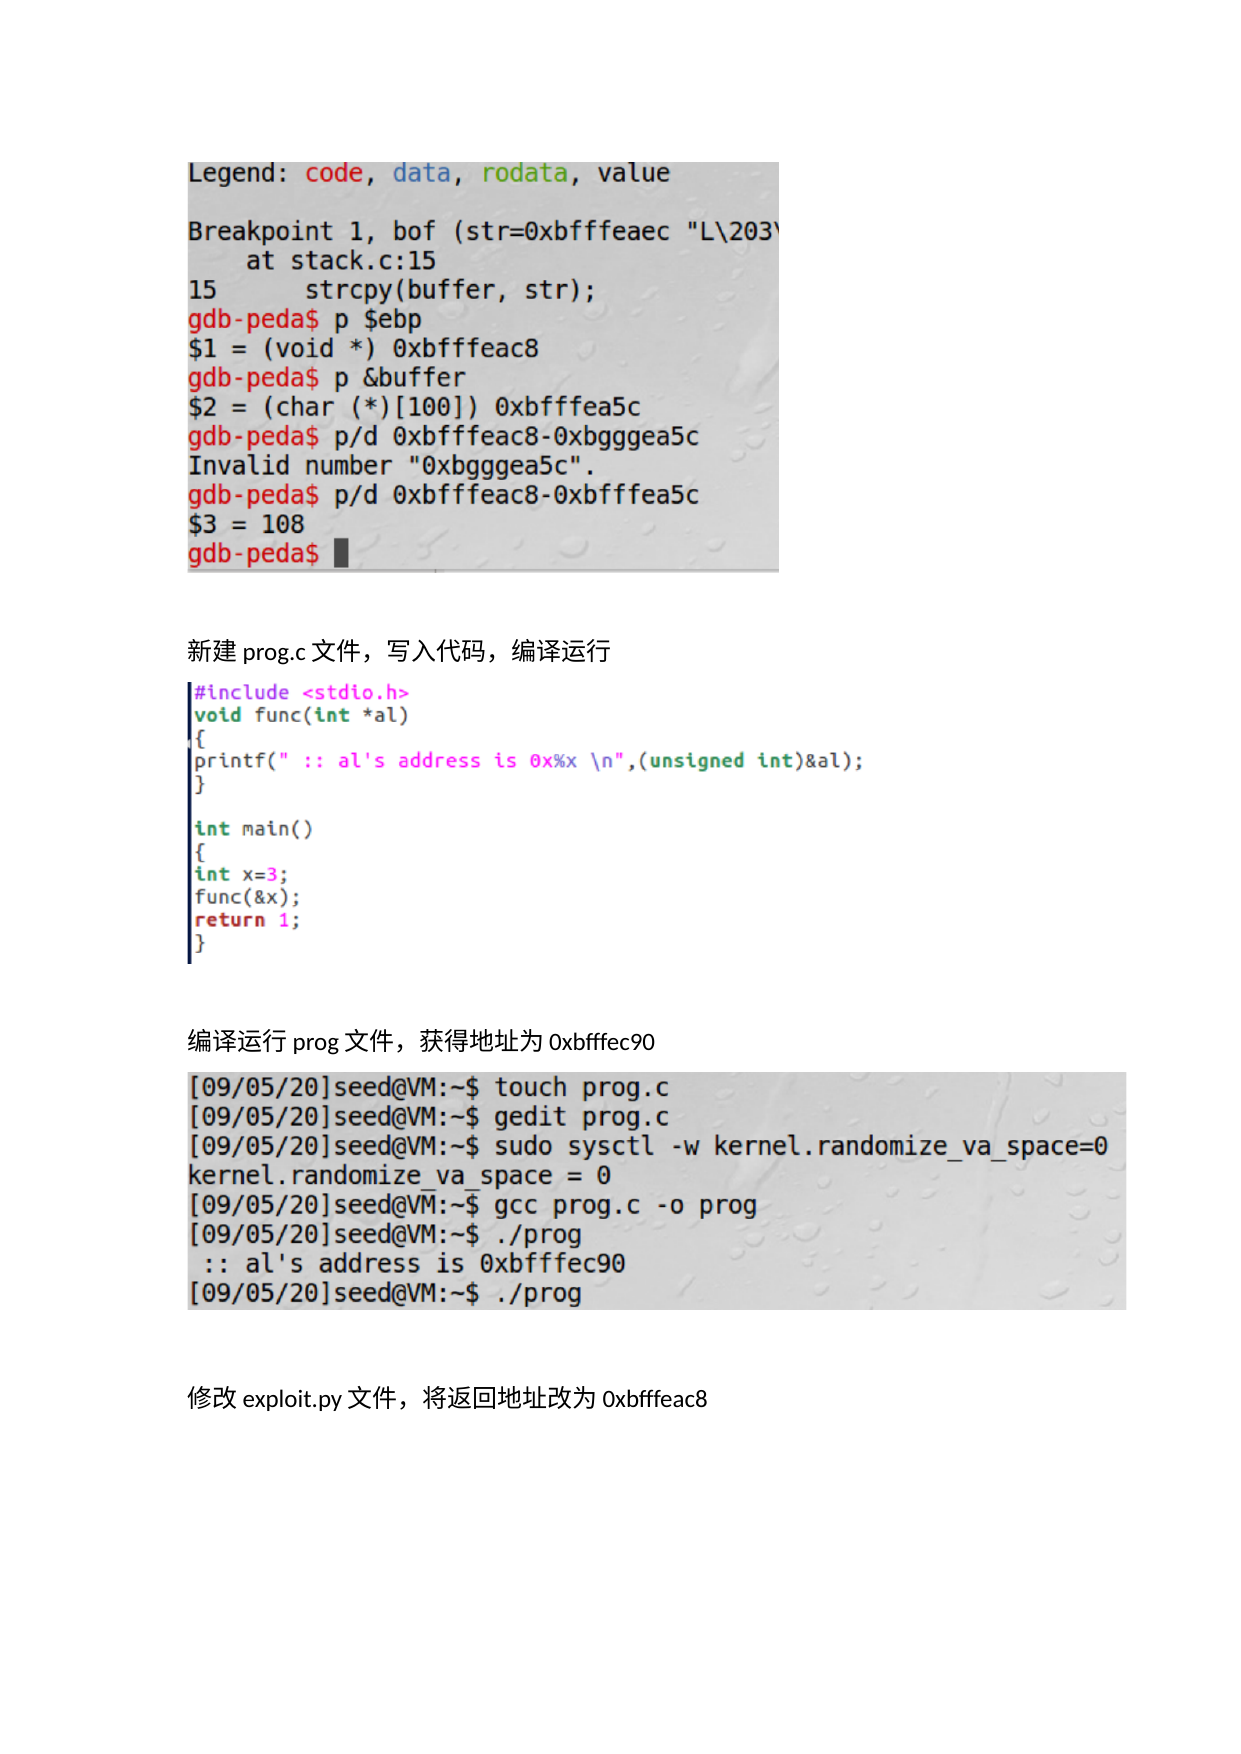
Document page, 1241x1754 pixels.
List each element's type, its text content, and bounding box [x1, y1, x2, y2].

text 编译运行prog文件，获得地址为0xbfffec90 [187, 1007, 1053, 1072]
picture [187, 1072, 1127, 1310]
text 修改exploit.py文件，将返回地址改为0xbfffeac8 [187, 1364, 1053, 1429]
picture [187, 162, 779, 573]
text 新建prog.c文件，写入代码，编译运行 [187, 617, 1053, 682]
picture [187, 682, 883, 964]
